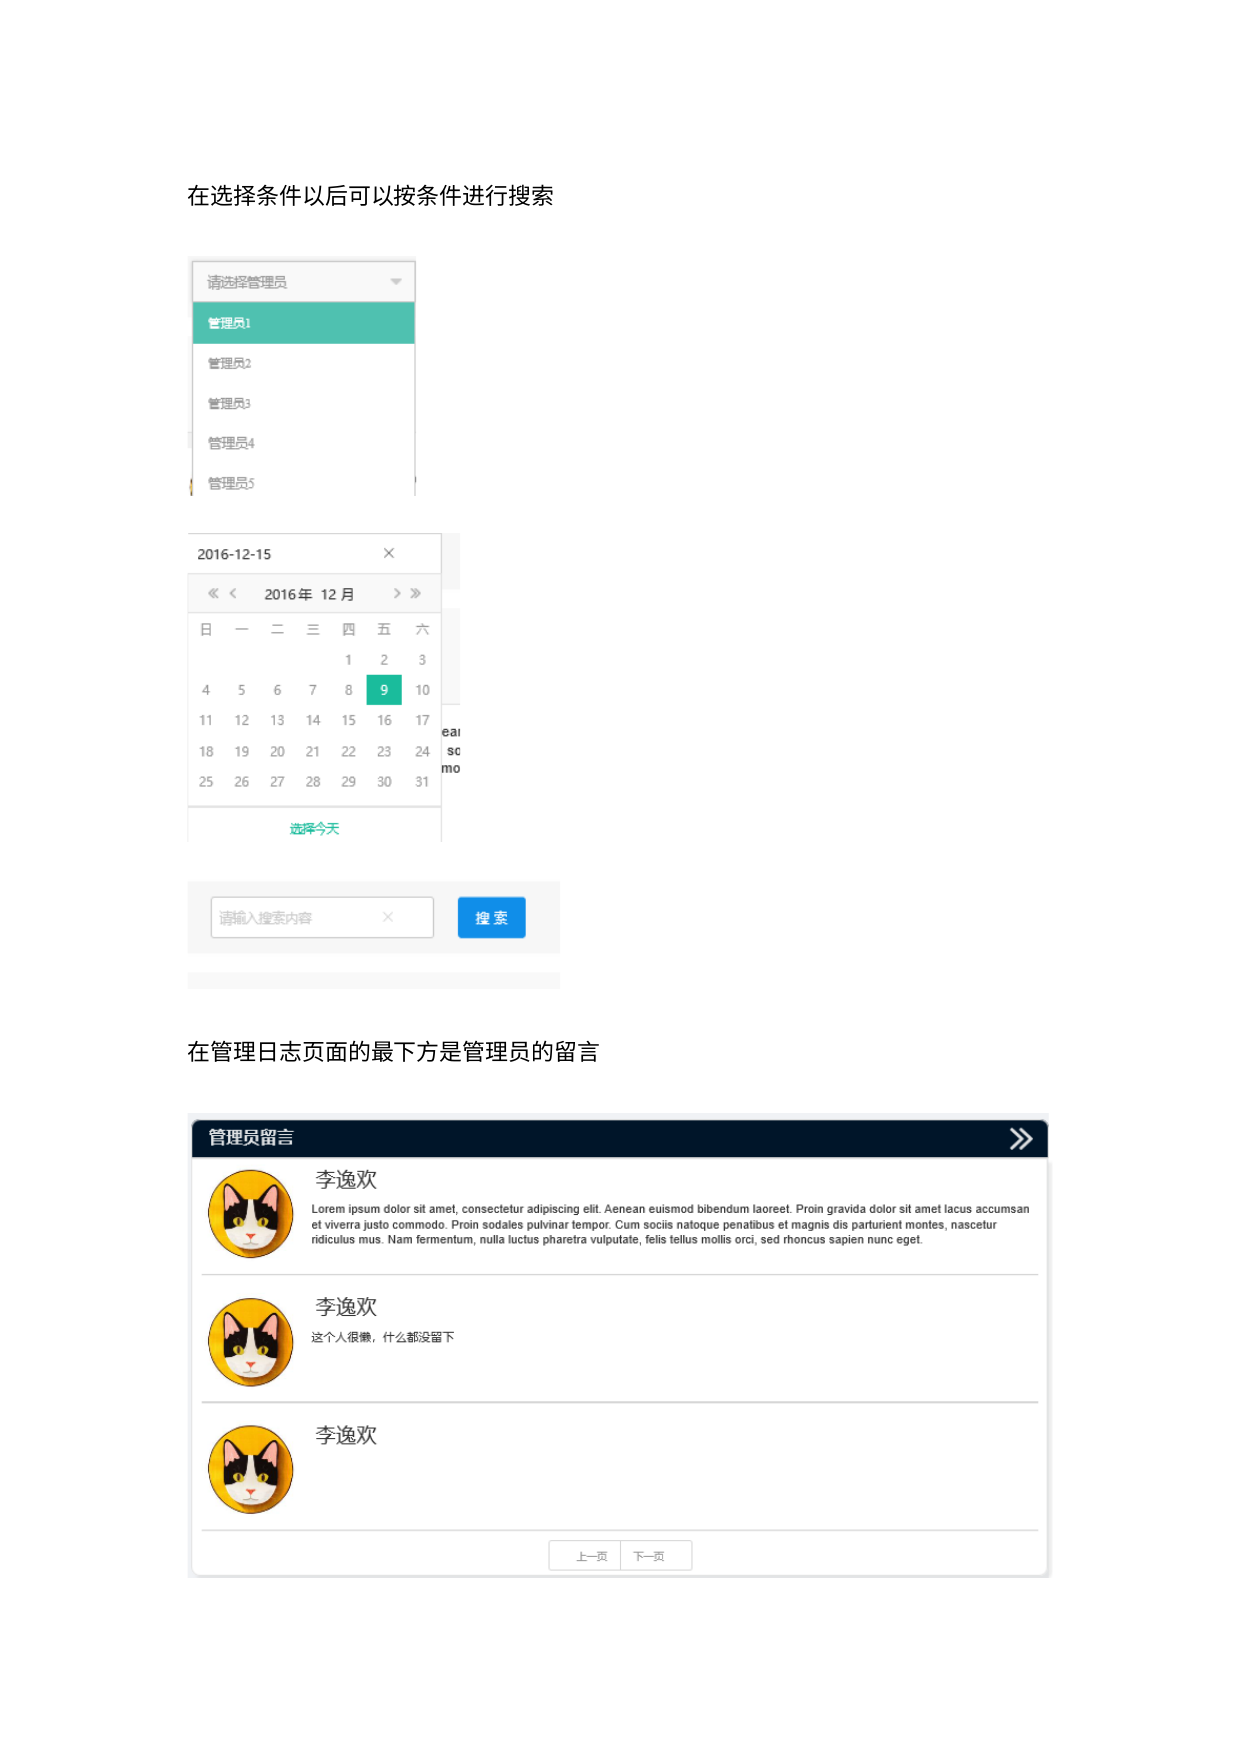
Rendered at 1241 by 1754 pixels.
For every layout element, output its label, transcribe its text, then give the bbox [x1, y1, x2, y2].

text 在选择条件以后可以按条件进行搜索 [187, 162, 1053, 227]
picture [187, 533, 461, 842]
picture [187, 1113, 1053, 1578]
picture [187, 879, 561, 989]
picture [187, 256, 417, 496]
text 在管理日志页面的最下方是管理员的留言 [187, 1018, 1053, 1083]
